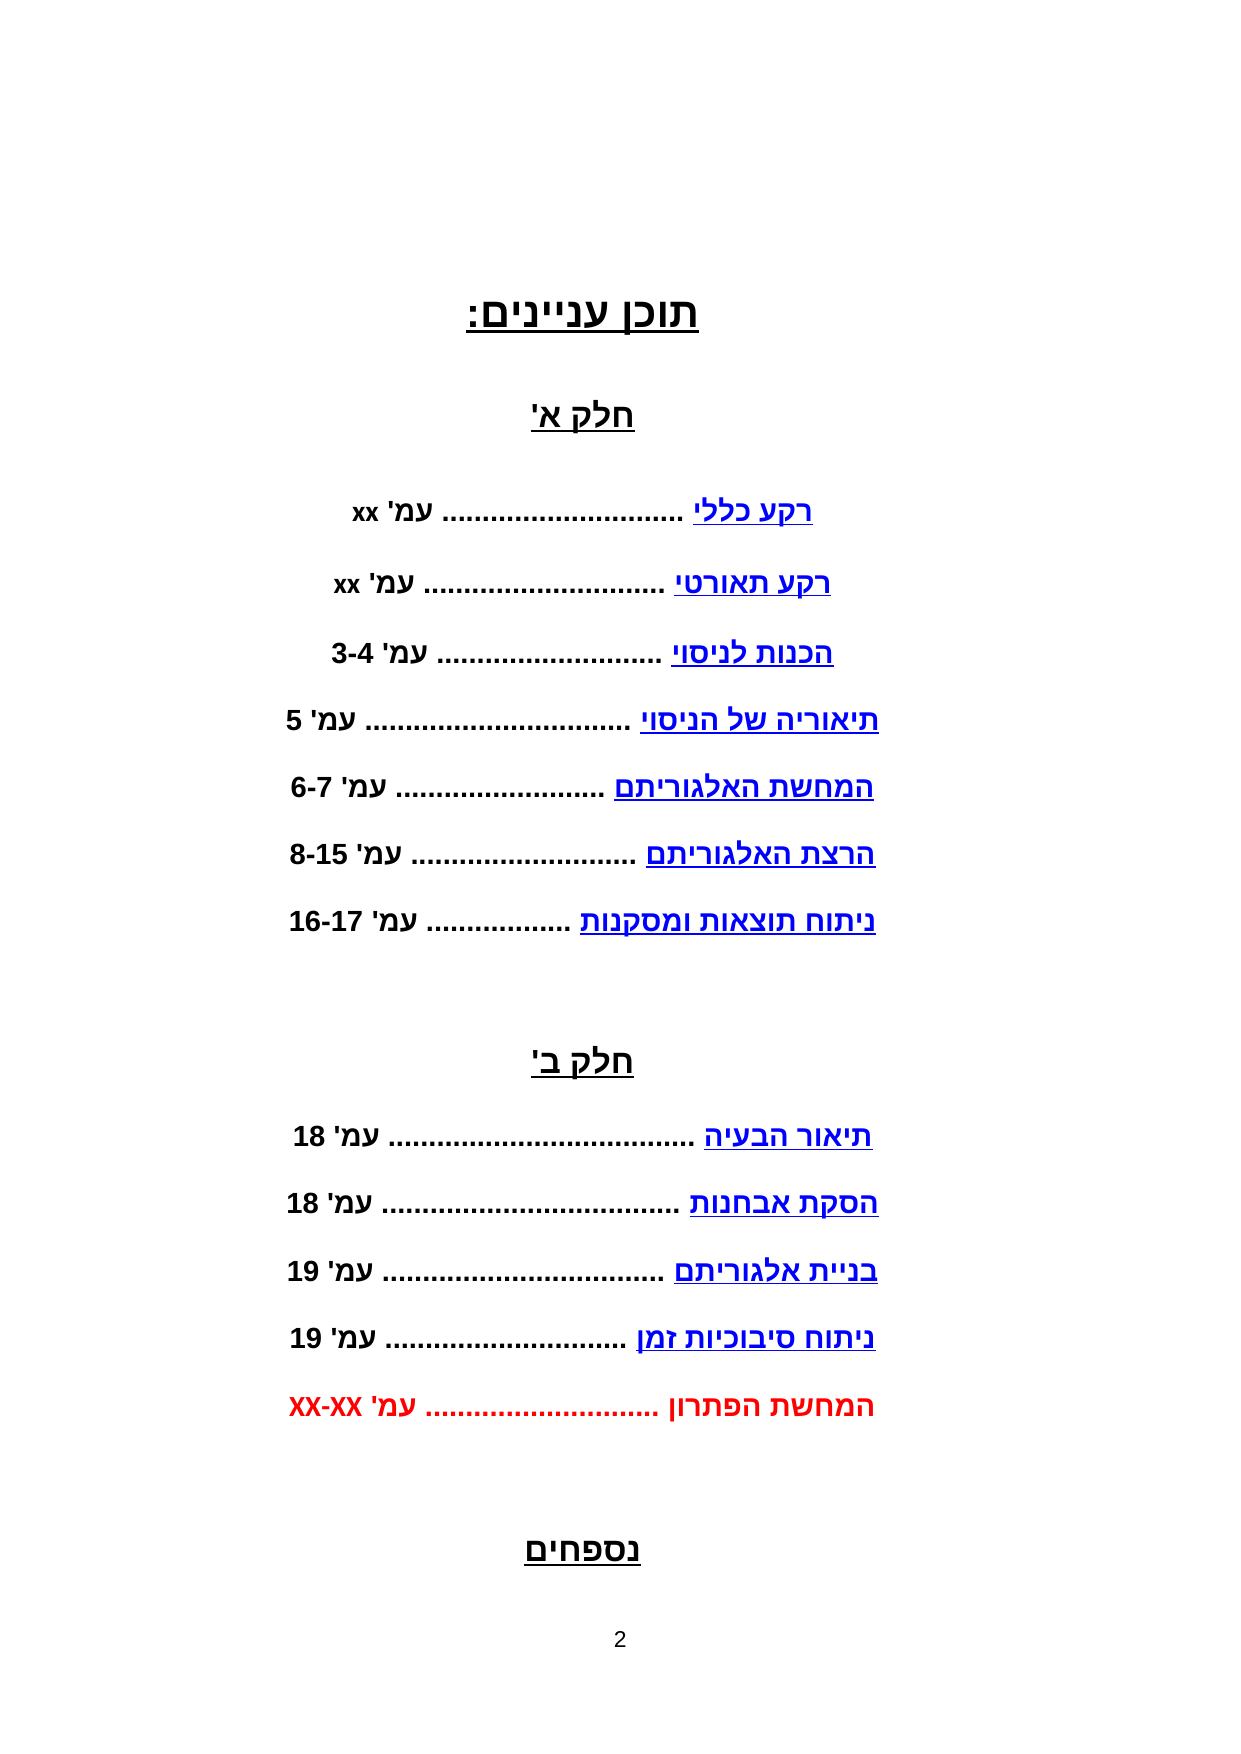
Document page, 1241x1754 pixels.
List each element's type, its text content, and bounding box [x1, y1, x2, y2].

list חלק ב' [187, 1043, 978, 1081]
list רקע כללי .............................. עמ' xx [187, 493, 978, 529]
list תיאוריה של הניסוי ................................. עמ' 5 [187, 703, 978, 737]
list תיאור הבעיה ...................................... עמ' 18 [187, 1119, 978, 1153]
list בניית אלגוריתם ................................... עמ' 19 [187, 1254, 978, 1287]
list המחשת האלגוריתם .......................... עמ' 6-7 [187, 770, 978, 804]
list ניתוח תוצאות ומסקנות .................. עמ' 16-17 [187, 904, 978, 938]
list הסקת אבחנות ..................................... עמ' 18 [187, 1187, 978, 1220]
list נספחים [187, 1530, 978, 1569]
list הרצת האלגוריתם ............................ עמ' 8-15 [187, 837, 978, 871]
list הכנות לניסוי ............................ עמ' 3-4 [187, 636, 978, 669]
list תוכן עניינים: [187, 289, 978, 337]
list חלק א' [187, 397, 978, 435]
list המחשת הפתרון ............................. עמ' XX-XX [187, 1388, 978, 1423]
list רקע תאורטי .............................. עמ' xx [187, 565, 978, 600]
list ניתוח סיבוכיות זמן .............................. עמ' 19 [187, 1321, 978, 1354]
